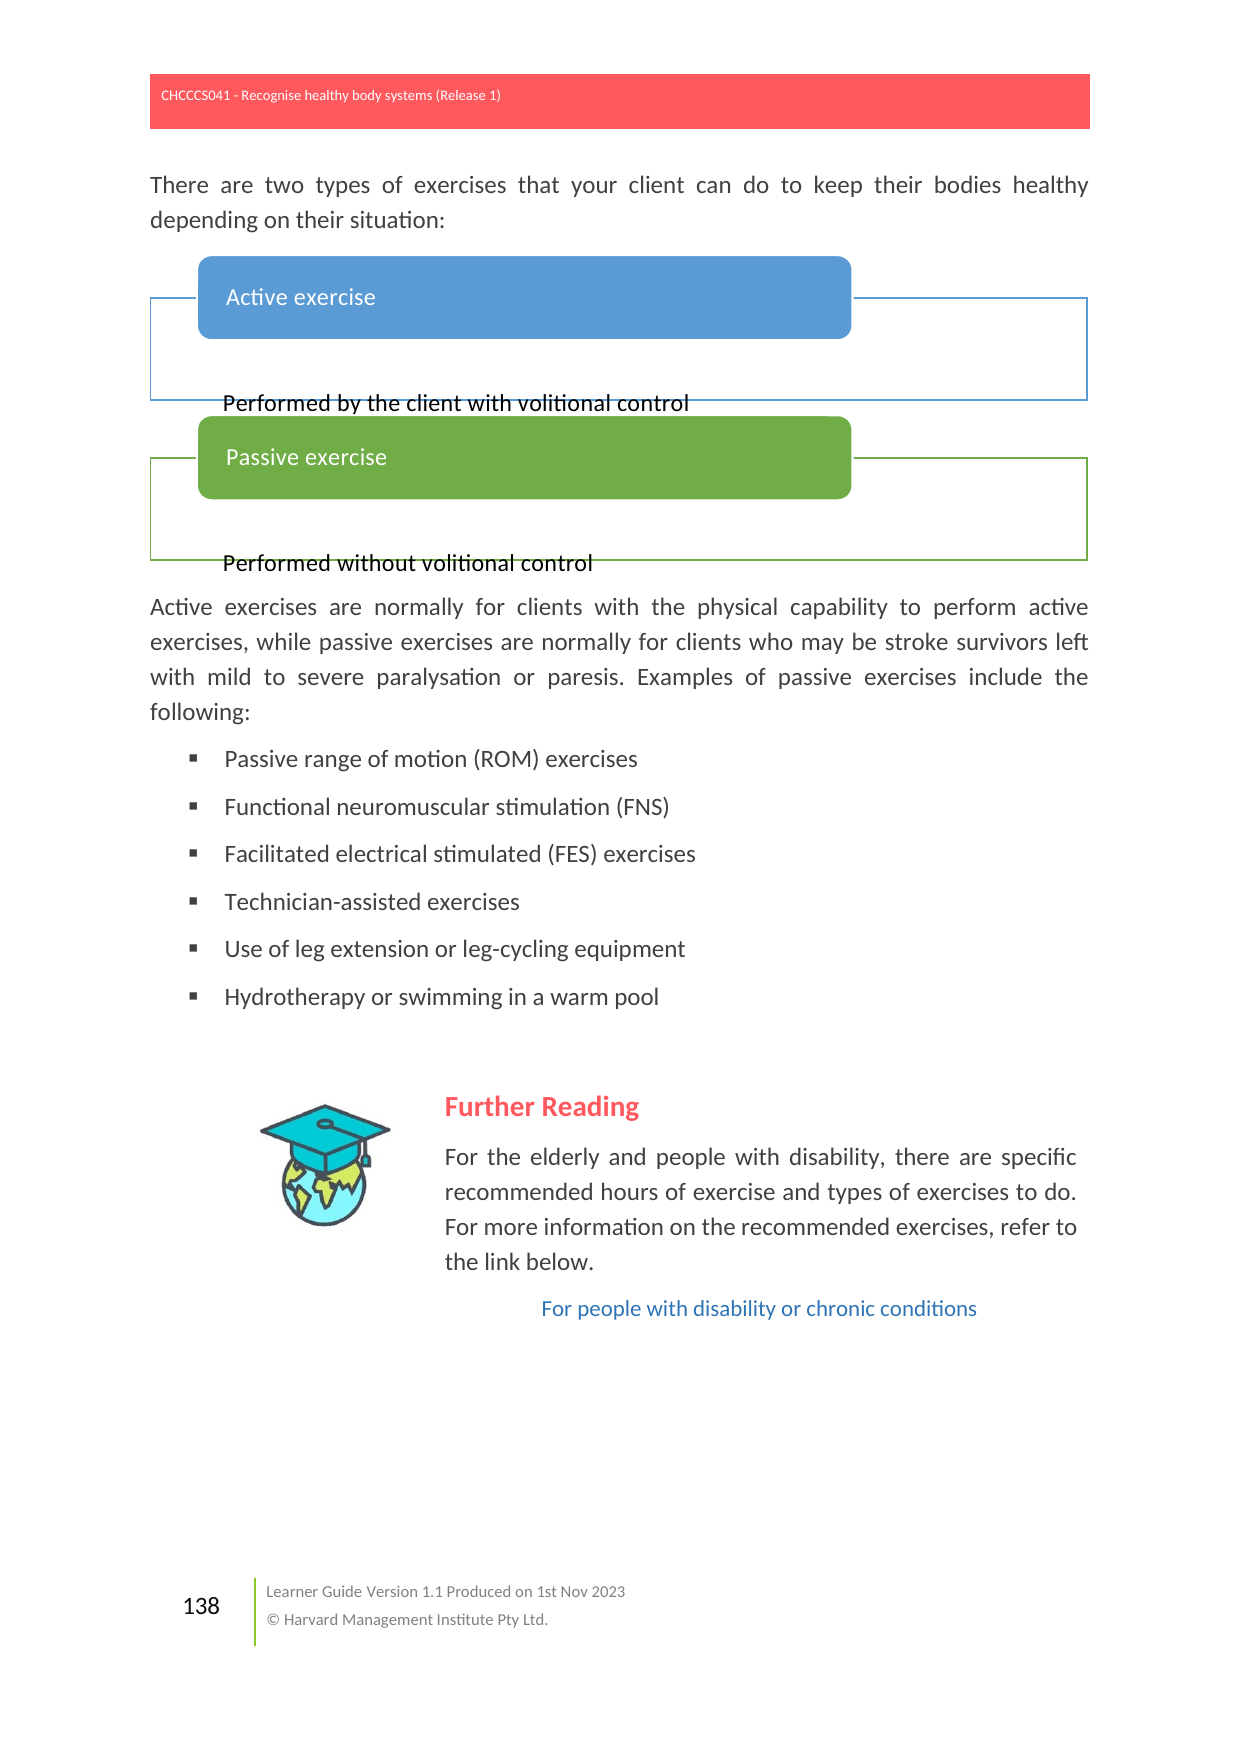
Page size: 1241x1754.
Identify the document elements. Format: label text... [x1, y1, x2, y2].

table_header [223, 1076, 430, 1338]
list Functional neuromuscular stimulation (FNS) [187, 791, 1090, 821]
list Use of leg extension or leg-cycling equipment [187, 933, 1090, 964]
text There are two types of exercises that your client can do to keep their bodies healthy depending on their situation: [150, 169, 1090, 235]
text Active exercises are normally for clients with the physical capability to perform active exercises, while passive exercises are normally for clients who may be stroke survivors left with mild to severe paralysation or paresis. Examples of passive exercises include the following: [150, 591, 1090, 726]
table_header Further Reading For the elderly and people with disability, there are specific recommended hours of exercise and types of exercises to do. For more information on the recommended exercises, refer to the link below. For people with disability or chronic conditions [430, 1076, 1089, 1338]
picture [256, 1088, 397, 1236]
list Passive range of motion (ROM) exercises [187, 743, 1090, 774]
list Facilitated electrical stimulated (FES) exercises [187, 838, 1090, 869]
list Hydrotherapy or swimming in a warm pool [187, 981, 1090, 1011]
list Technician-assisted exercises [187, 886, 1090, 916]
